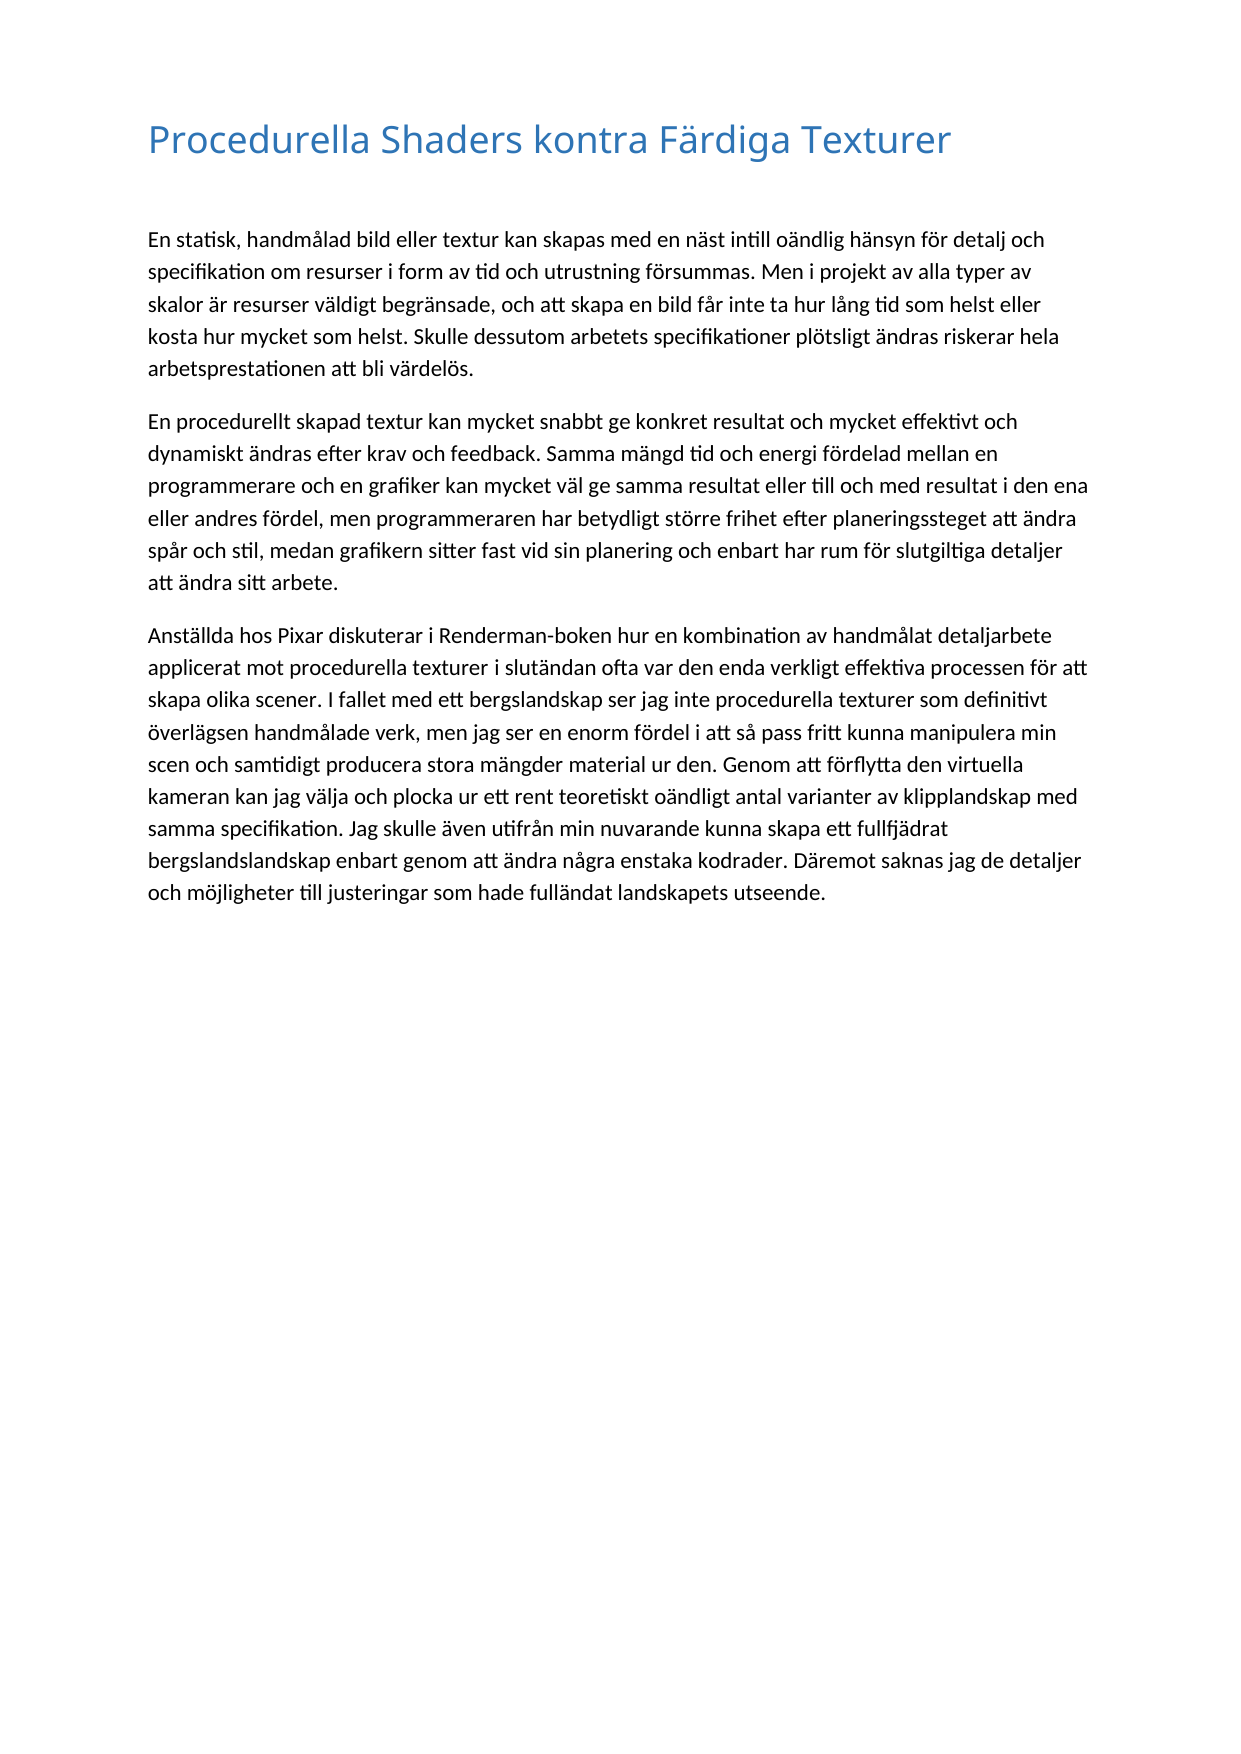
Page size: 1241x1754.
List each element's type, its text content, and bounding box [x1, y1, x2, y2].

text En procedurellt skapad textur kan mycket snabbt ge konkret resultat och mycket effektivt och dynamiskt ändras efter krav och feedback. Samma mängd tid och energi fördelad mellan en programmerare och en grafiker kan mycket väl ge samma resultat eller till och med resultat i den ena eller andres fördel, men programmeraren har betydligt större frihet efter planeringssteget att ändra spår och stil, medan grafikern sitter fast vid sin planering och enbart har rum för slutgiltiga detaljer att ändra sitt arbete. [148, 407, 1092, 596]
text Anställda hos Pixar diskuterar i Renderman-boken hur en kombination av handmålat detaljarbete applicerat mot procedurella texturer i slutändan ofta var den enda verkligt effektiva processen för att skapa olika scener. I fallet med ett bergslandskap ser jag inte procedurella texturer som definitivt överlägsen handmålade verk, men jag ser en enorm fördel i att så pass fritt kunna manipulera min scen och samtidigt producera stora mängder material ur den. Genom att förflytta den virtuella kameran kan jag välja och plocka ur ett rent teoretiskt oändligt antal varianter av klipplandskap med samma specifikation. Jag skulle även utifrån min nuvarande kunna skapa ett fullfjädrat bergslandslandskap enbart genom att ändra några enstaka kodrader. Däremot saknas jag de detaljer och möjligheter till justeringar som hade fulländat landskapets utseende. [148, 621, 1092, 907]
text En statisk, handmålad bild eller textur kan skapas med en näst intill oändlig hänsyn för detalj och specifikation om resurser i form av tid och utrustning försummas. Men i projekt av alla typer av skalor är resurser väldigt begränsade, och att skapa en bild får inte ta hur lång tid som helst eller kosta hur mycket som helst. Skulle dessutom arbetets specifikationer plötsligt ändras riskerar hela arbetsprestationen att bli värdelös. [148, 225, 1092, 382]
subtitle Procedurella Shaders kontra Färdiga Texturer [148, 114, 1092, 165]
